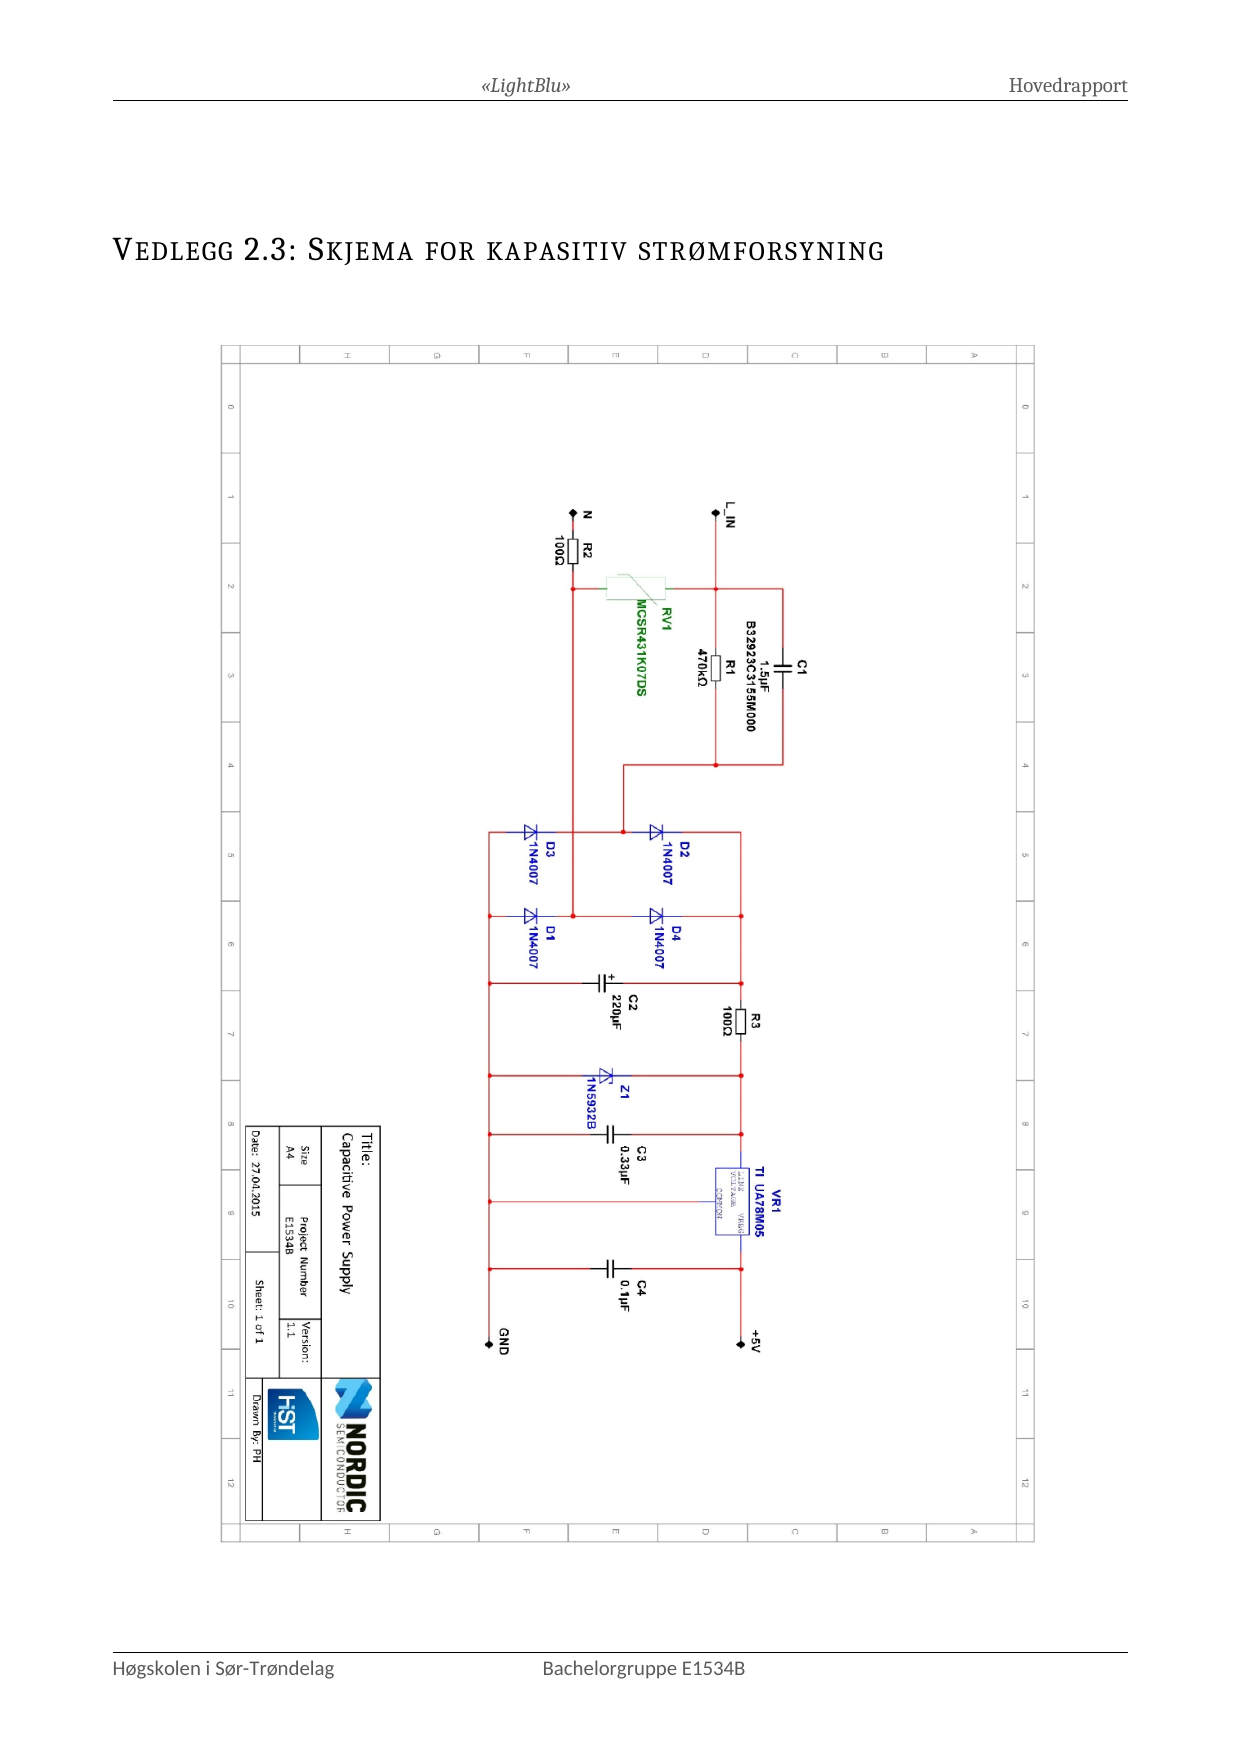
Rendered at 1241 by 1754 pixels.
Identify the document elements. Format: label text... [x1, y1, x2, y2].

picture [177, 314, 1065, 1573]
text Vedlegg 2.3: Skjema for kapasitiv strømforsyning [112, 230, 1128, 268]
